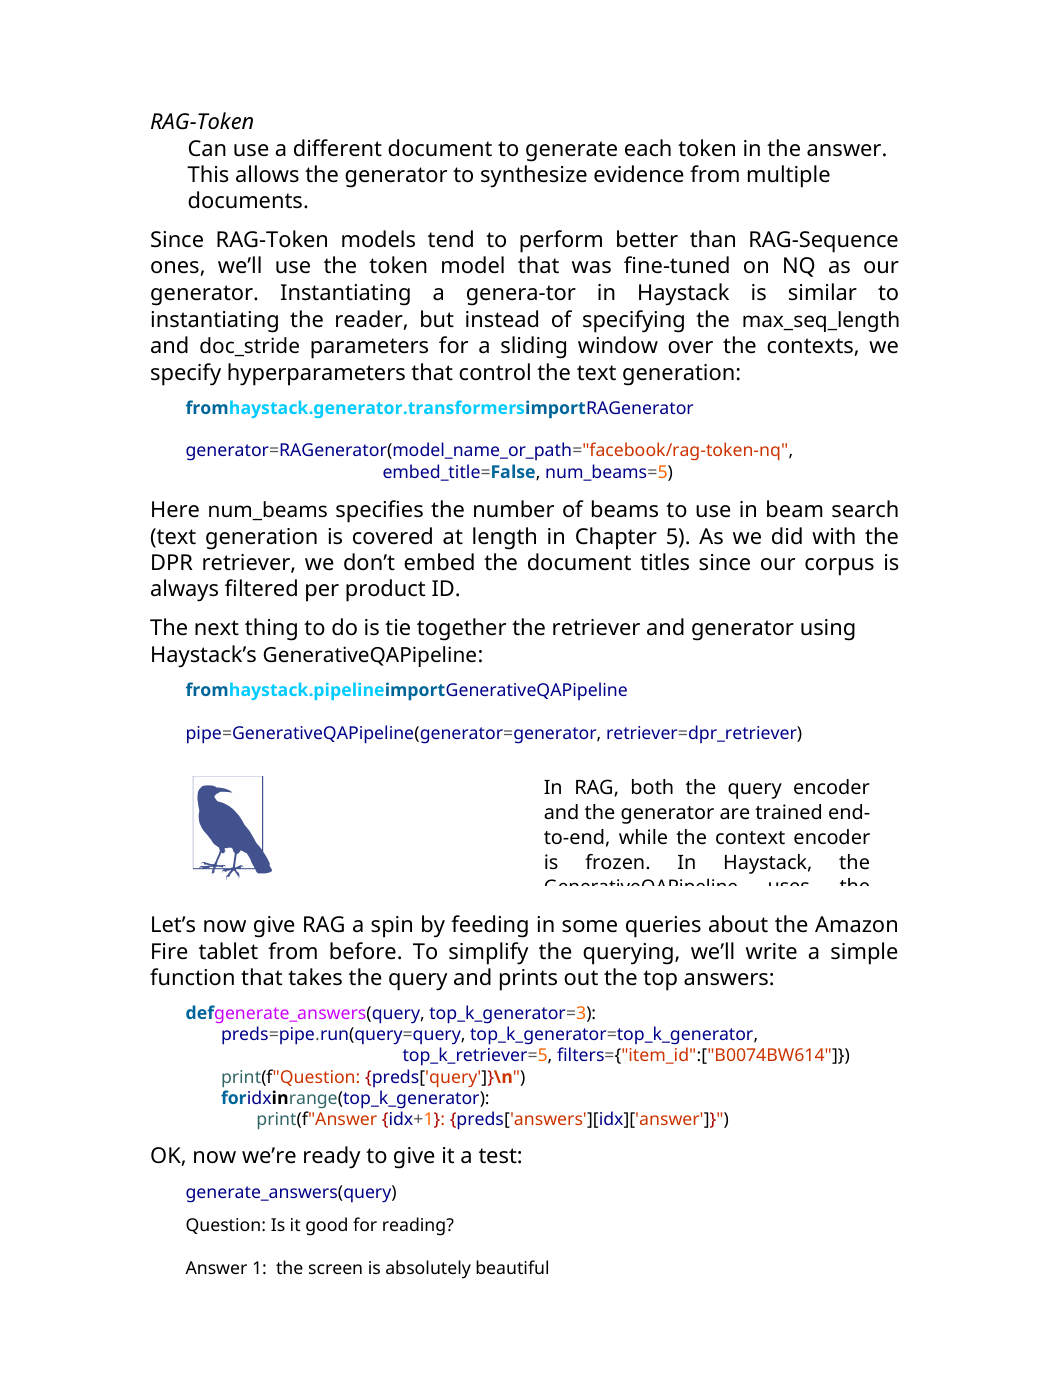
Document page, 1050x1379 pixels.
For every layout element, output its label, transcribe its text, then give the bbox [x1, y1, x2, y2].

text RAG-Token Can use a different document to generate each token in the answer. This allows the generator to synthesize evidence from multiple documents. [150, 109, 902, 214]
text print(f"Question: {preds['query']}\n") [221, 1069, 902, 1087]
text Answer 1: the screen is absolutely beautiful [185, 1260, 902, 1278]
text fromhaystack.generator.transformersimportRAGenerator [185, 400, 902, 418]
picture [192, 776, 272, 880]
text Let’s now give RAG a spin by feeding in some queries about the Amazon Fire tablet from before. To simplify the querying, we’ll write a simple function that takes the query and prints out the top answers: [150, 912, 900, 991]
text Here num_beams specifies the number of beams to use in beam search (text generation is covered at length in Chapter 5). As we did with the DPR retriever, we don’t embed the document titles since our corpus is always filtered per product ID. [150, 497, 900, 602]
text OK, now we’re ready to give it a test: [150, 1140, 902, 1169]
text Since RAG-Token models tend to perform better than RAG-Sequence ones, we’ll use the token model that was fine-tuned on NQ as our generator. Instantiating a genera‐tor in Haystack is similar to instantiating the reader, but instead of specifying the max_seq_length and doc_stride parameters for a sliding window over the contexts, we specify hyperparameters that control the text generation: [150, 226, 900, 386]
text The next thing to do is tie together the retriever and generator using Haystack’s GenerativeQAPipeline: [150, 613, 902, 668]
text fromhaystack.pipelineimportGenerativeQAPipeline [185, 683, 902, 700]
table_header In RAG, both the query encoder and the generator are trained end-to-end, while the context encoder is frozen. In Haystack, the GenerativeQAPipeline uses the query encoder from RAGenerator and the context encoder from DensePassageRetriever. [532, 766, 908, 885]
text defgenerate_answers(query, top_k_generator=3): [185, 1005, 902, 1023]
text print(f"Answer {idx+1}: {preds['answers'][idx]['answer']}") [256, 1111, 902, 1129]
text top_k_retriever=5, filters={"item_id":["B0074BW614"]}) [150, 1048, 849, 1065]
text preds=pipe.run(query=query, top_k_generator=top_k_generator, [221, 1026, 902, 1044]
text embed_title=False, num_beams=5) [150, 464, 672, 482]
text pipe=GenerativeQAPipeline(generator=generator, retriever=dpr_retriever) [185, 725, 902, 743]
text generator=RAGenerator(model_name_or_path="facebook/rag-token-nq", [185, 443, 902, 460]
table_header [155, 766, 532, 885]
text foridxinrange(top_k_generator): [221, 1090, 902, 1108]
text generate_answers(query) [185, 1184, 902, 1202]
text Question: Is it good for reading? [185, 1218, 902, 1235]
